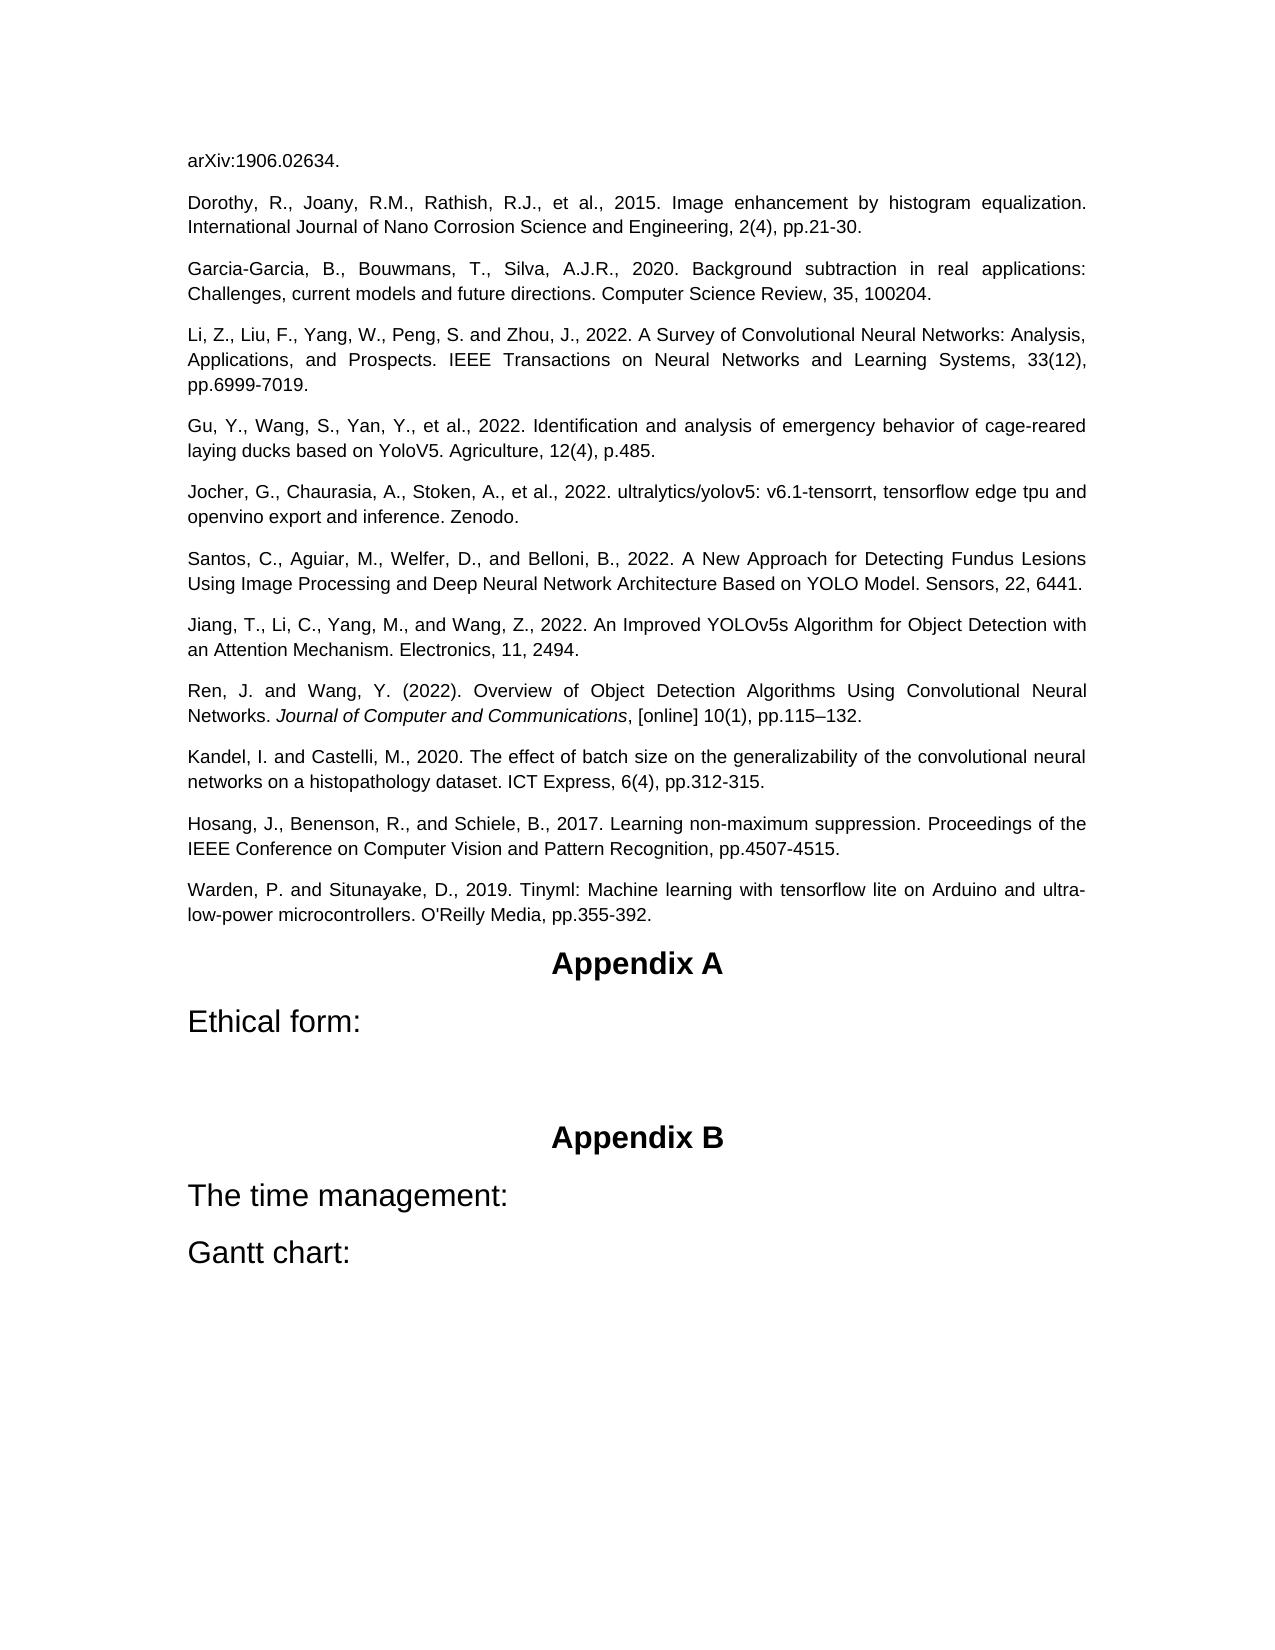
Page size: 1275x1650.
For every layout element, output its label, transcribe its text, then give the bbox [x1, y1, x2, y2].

text Gantt chart: [187, 1234, 1087, 1271]
text Ren, J. and Wang, Y. (2022). Overview of Object Detection Algorithms Using Convolutional Neural Networks. Journal of Computer and Communications, [online] 10(1), pp.115–132. [187, 680, 1087, 726]
text Appendix B [187, 1119, 1087, 1155]
text Hosang, J., Benenson, R., and Schiele, B., 2017. Learning non-maximum suppression. Proceedings of the IEEE Conference on Computer Vision and Pattern Recognition, pp.4507-4515. [187, 812, 1087, 859]
text Warden, P. and Situnayake, D., 2019. Tinyml: Machine learning with tensorflow lite on Arduino and ultra-low-power microcontrollers. O'Reilly Media, pp.355-392. [187, 879, 1087, 925]
text Garcia-Garcia, B., Bouwmans, T., Silva, A.J.R., 2020. Background subtraction in real applications: Challenges, current models and future directions. Computer Science Review, 35, 100204. [187, 258, 1087, 304]
text Gu, Y., Wang, S., Yan, Y., et al., 2022. Identification and analysis of emergency behavior of cage-reared laying ducks based on YoloV5. Agriculture, 12(4), p.485. [187, 415, 1087, 461]
text Appendix A [187, 945, 1087, 981]
text Ethical form: [187, 1003, 1087, 1039]
text Kandel, I. and Castelli, M., 2020. The effect of batch size on the generalizability of the convolutional neural networks on a histopathology dataset. ICT Express, 6(4), pp.312-315. [187, 746, 1087, 793]
text Jocher, G., Chaurasia, A., Stoken, A., et al., 2022. ultralytics/yolov5: v6.1-tensorrt, tensorflow edge tpu and openvino export and inference. Zenodo. [187, 481, 1087, 528]
text Santos, C., Aguiar, M., Welfer, D., and Belloni, B., 2022. A New Approach for Detecting Fundus Lesions Using Image Processing and Deep Neural Network Architecture Based on YOLO Model. Sensors, 22, 6441. [187, 547, 1087, 594]
text Li, Z., Liu, F., Yang, W., Peng, S. and Zhou, J., 2022. A Survey of Convolutional Neural Networks: Analysis, Applications, and Prospects. IEEE Transactions on Neural Networks and Learning Systems, 33(12), pp.6999-7019. [187, 324, 1087, 395]
text Jiang, T., Li, C., Yang, M., and Wang, Z., 2022. An Improved YOLOv5s Algorithm for Object Detection with an Attention Mechanism. Electronics, 11, 2494. [187, 614, 1087, 660]
text The time management: [187, 1177, 1087, 1213]
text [187, 150, 1087, 172]
text Dorothy, R., Joany, R.M., Rathish, R.J., et al., 2015. Image enhancement by histogram equalization. International Journal of Nano Corrosion Science and Engineering, 2(4), pp.21-30. [187, 191, 1087, 238]
